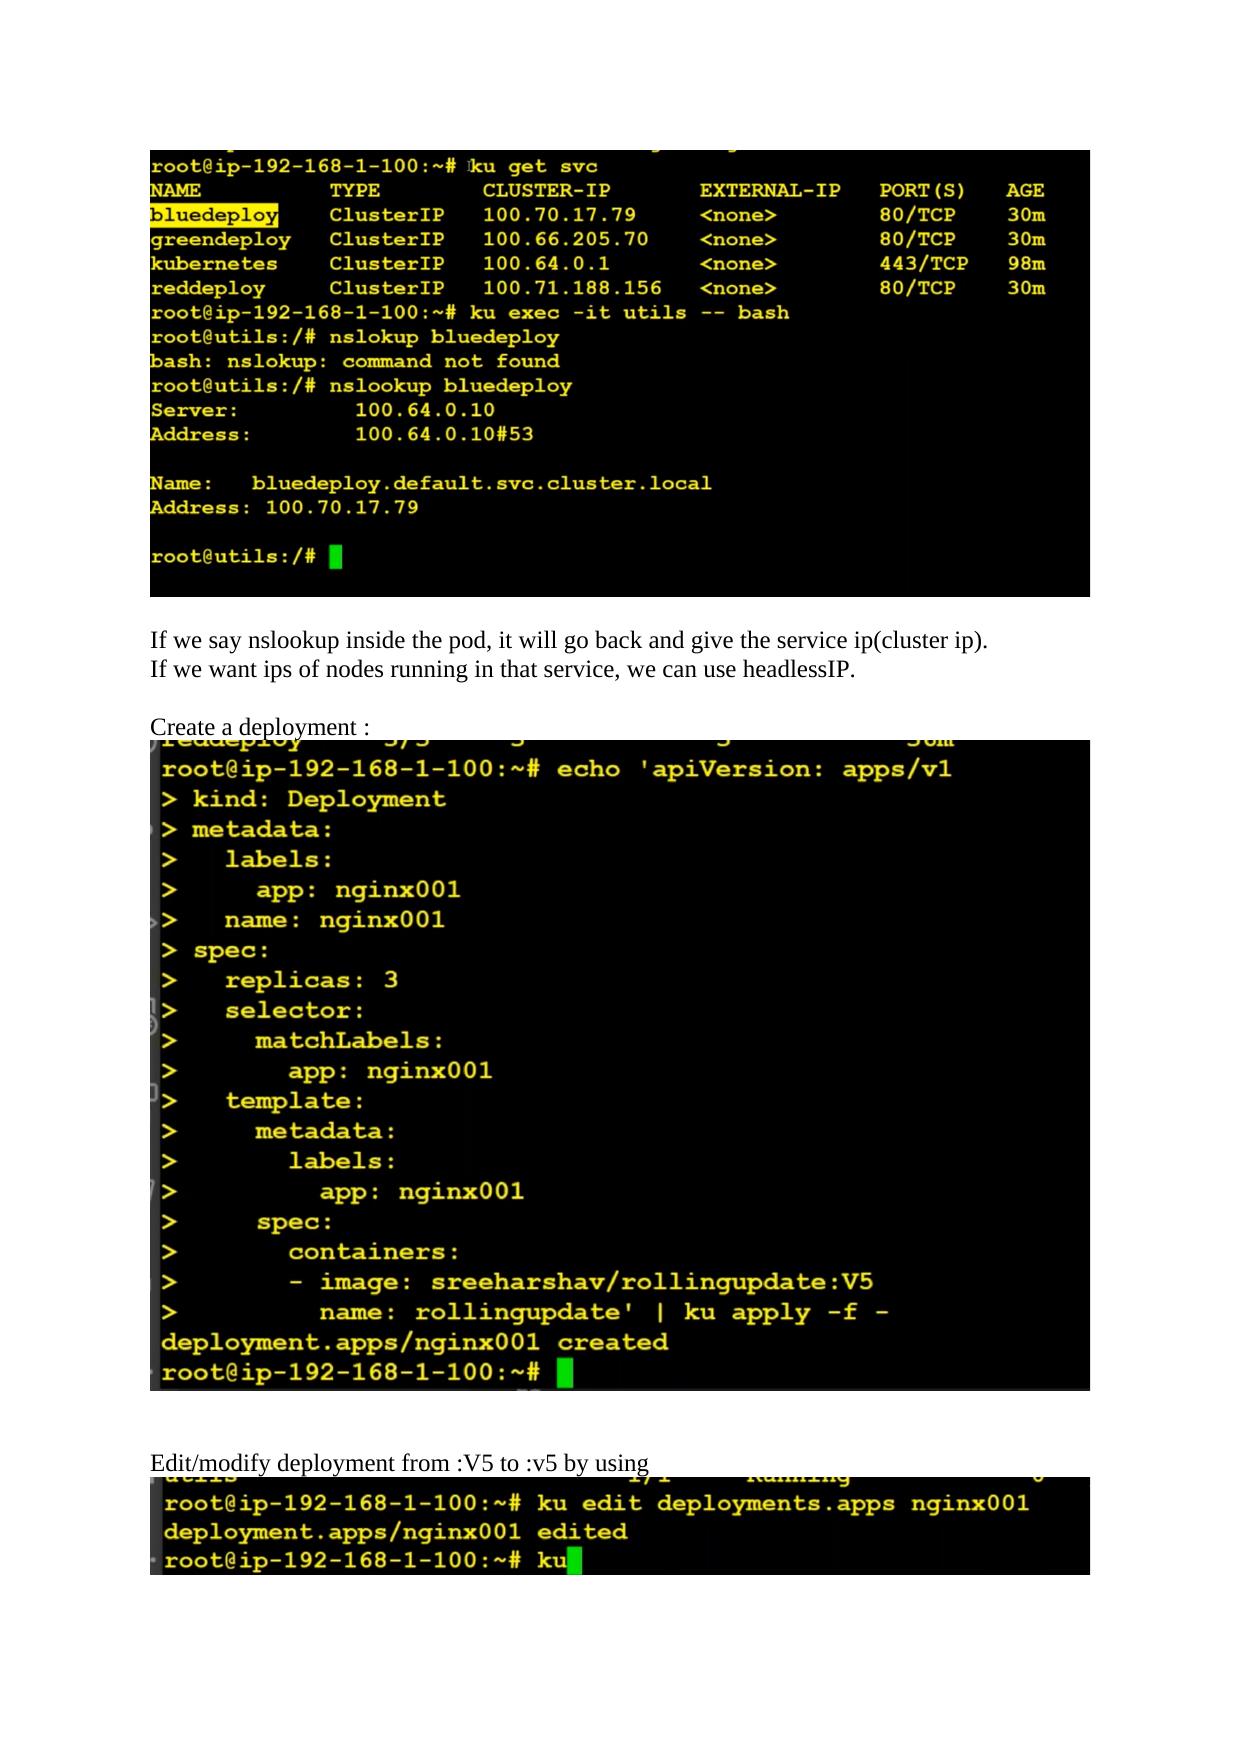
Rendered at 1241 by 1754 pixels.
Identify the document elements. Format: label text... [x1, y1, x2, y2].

picture [150, 740, 1091, 1391]
text Create a deployment : [150, 712, 1090, 740]
picture [150, 1477, 1091, 1575]
picture [150, 150, 1091, 597]
text If we say nslookup inside the pod, it will go back and give the service ip(cluster ip). [150, 625, 1090, 654]
text Edit/modify deployment from :V5 to :v5 by using [150, 1448, 1090, 1477]
text If we want ips of nodes running in that service, we can use headlessIP. [150, 654, 1090, 683]
